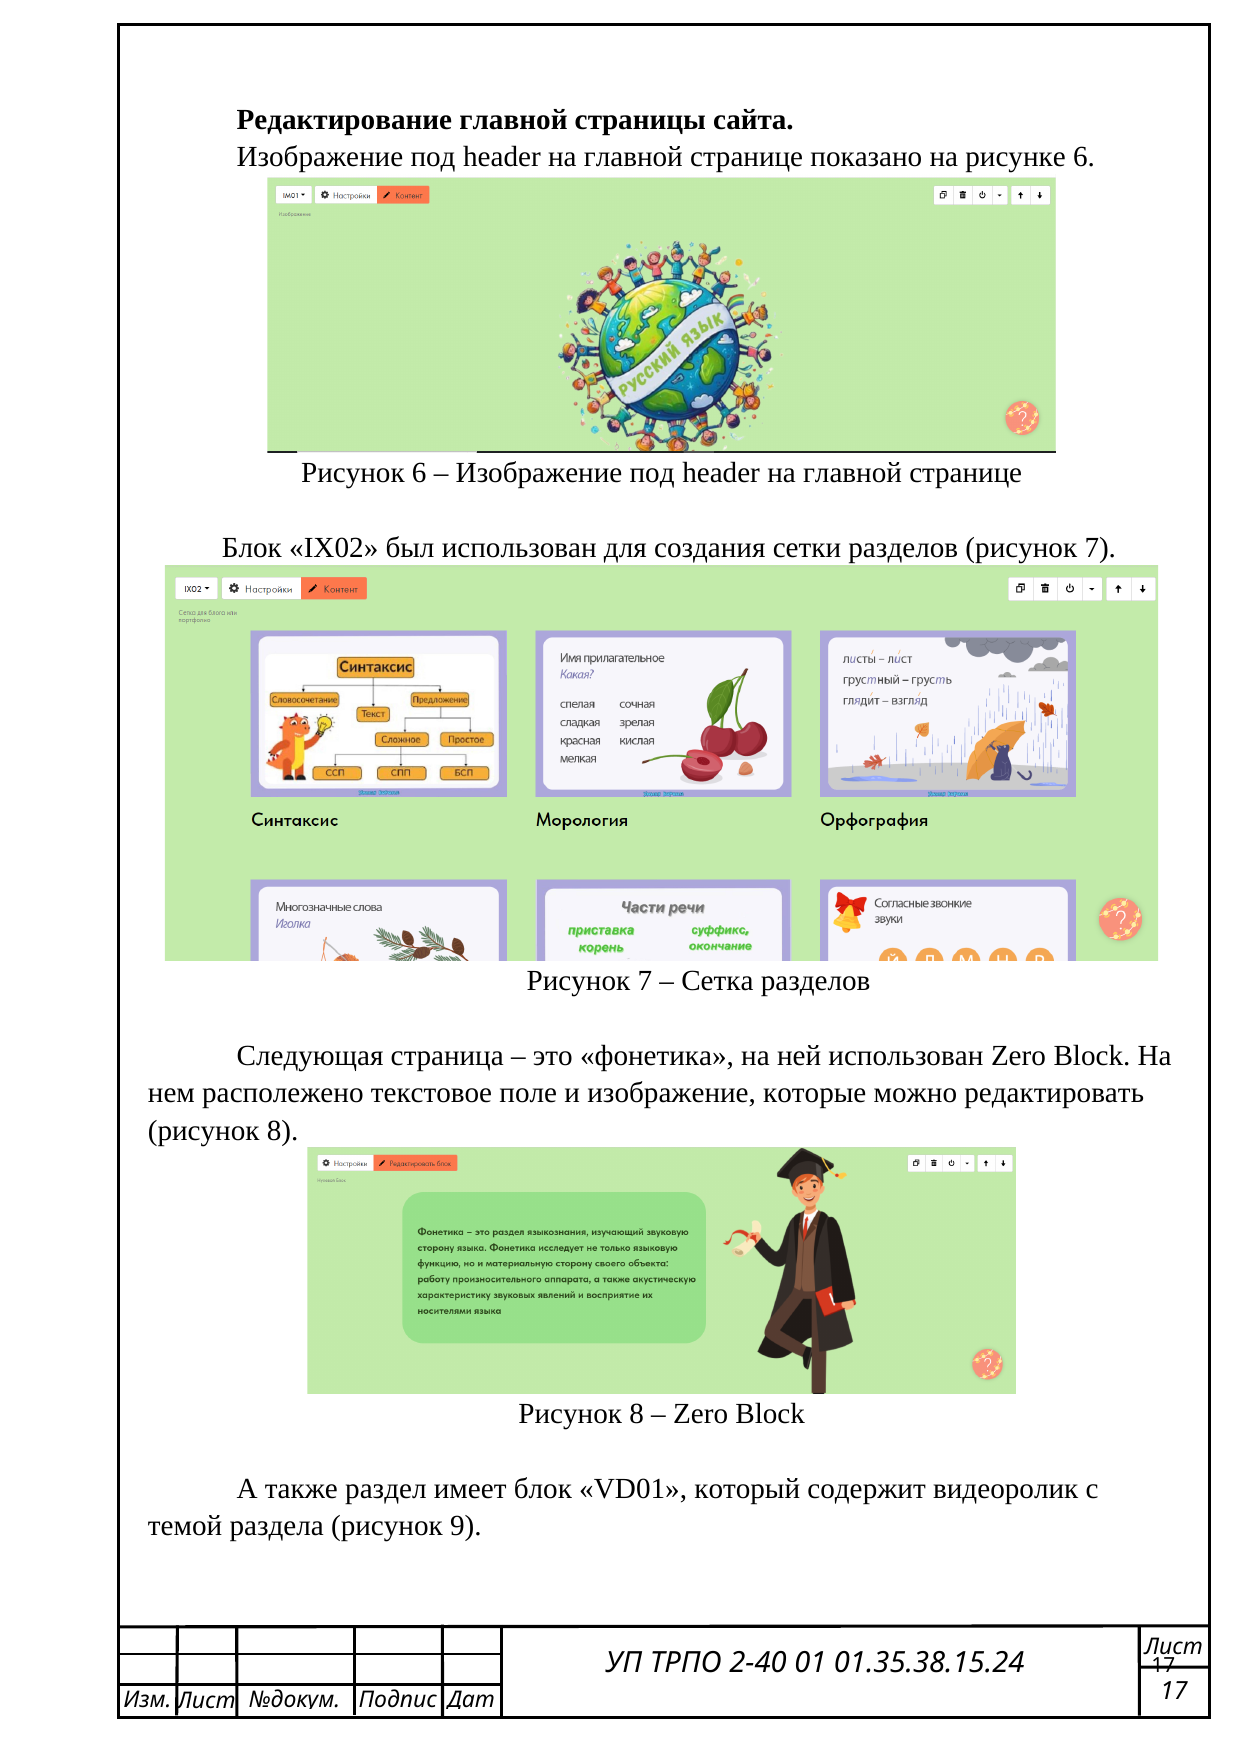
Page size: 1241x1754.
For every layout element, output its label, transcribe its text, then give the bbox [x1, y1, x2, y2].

text Следующая страница – это «фонетика», на ней использован Zero Block. На нем располежено текстовое поле и изображение, которые можно редактировать (рисунок 8). [148, 1035, 1175, 1148]
picture [307, 1147, 1016, 1394]
text Рисунок 7 – Сетка разделов [148, 960, 1175, 998]
text Блок «IX02» был использован для создания сетки разделов (рисунок 7). [148, 528, 1175, 565]
text Рисунок 8 – Zero Block [148, 1393, 1175, 1431]
text Рисунок 6 – Изображение под header на главной странице [148, 453, 1175, 490]
picture [267, 174, 1056, 453]
text А также раздел имеет блок «VD01», который содержит видеоролик с темой раздела (рисунок 9). [148, 1468, 1175, 1543]
text Редактирование главной страницы сайта. [148, 99, 1175, 137]
text Изображение под header на главной странице показано на рисунке 6. [148, 137, 1175, 174]
picture [164, 565, 1159, 961]
